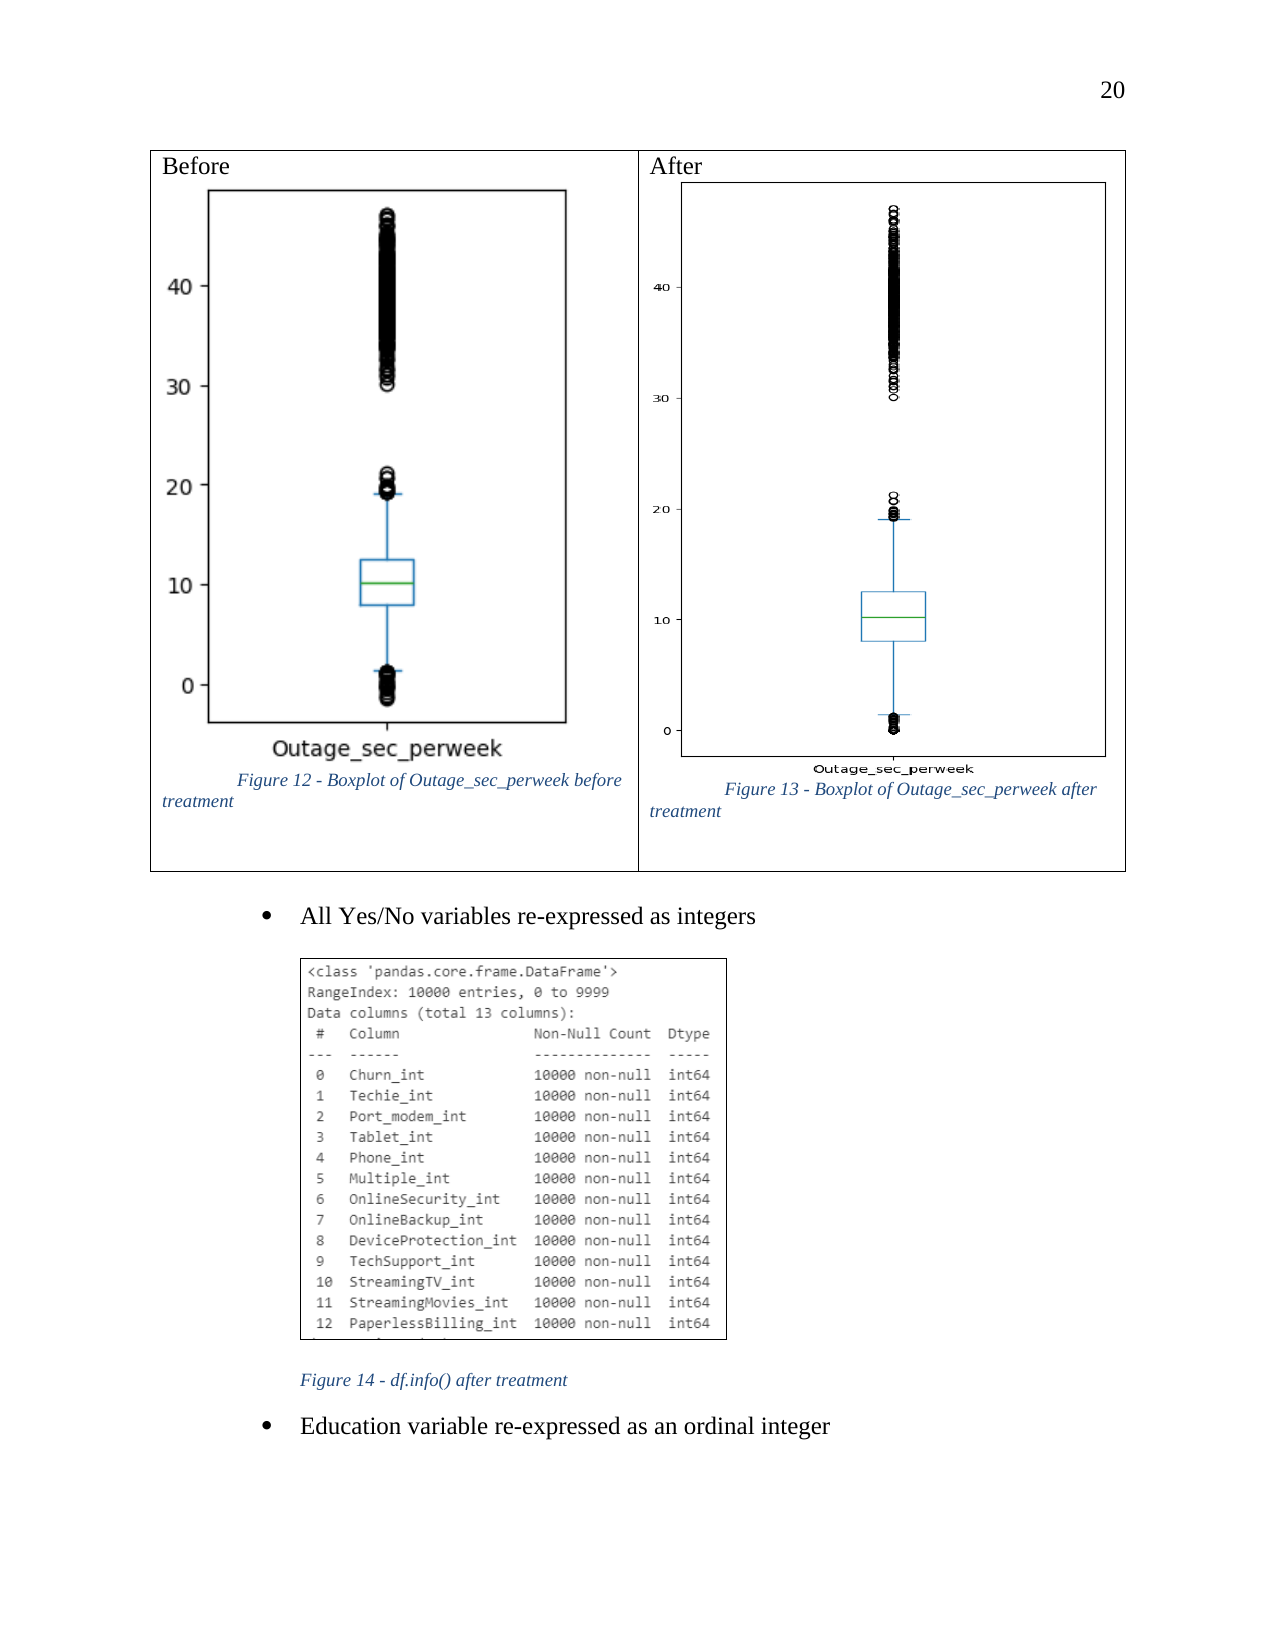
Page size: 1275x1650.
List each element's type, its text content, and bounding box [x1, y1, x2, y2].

table_header After Figure 13 - Boxplot of Outage_sec_perweek after treatment [639, 151, 1125, 871]
text Figure 14 - df.info() after treatment [225, 1369, 1125, 1390]
list All Yes/No variables re-expressed as integers [262, 901, 1125, 958]
picture [161, 179, 581, 769]
list Education variable re-expressed as an ordinal integer [262, 1411, 1125, 1468]
table_header Before Figure 12 - Boxplot of Outage_sec_perweek before treatment [151, 151, 638, 871]
picture [649, 179, 1115, 779]
picture [301, 959, 726, 1339]
